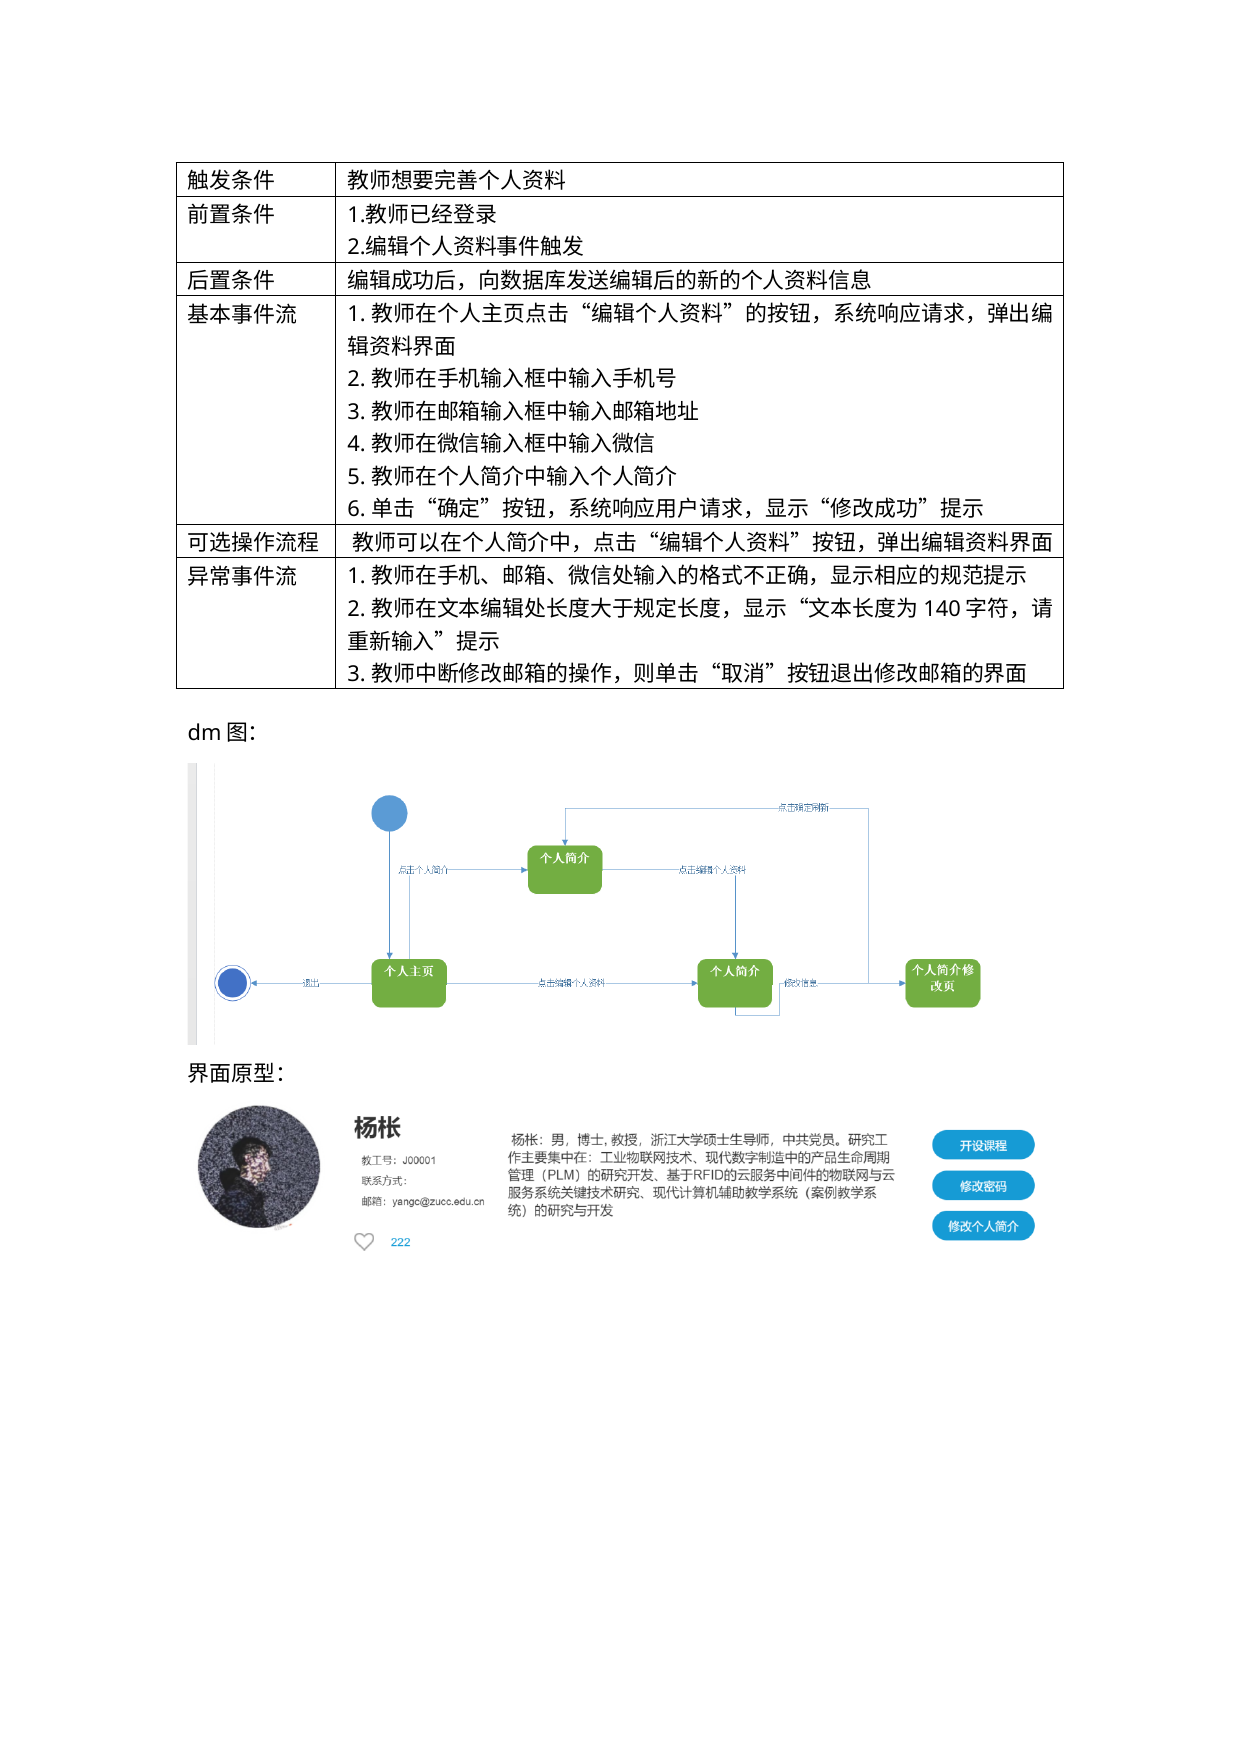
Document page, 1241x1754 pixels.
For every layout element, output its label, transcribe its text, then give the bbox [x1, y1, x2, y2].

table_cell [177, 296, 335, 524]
text 界面原型： [187, 1056, 1053, 1088]
subtitle dm图： [187, 714, 1053, 747]
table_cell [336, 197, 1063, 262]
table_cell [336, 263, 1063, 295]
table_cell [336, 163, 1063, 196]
picture [187, 1088, 1053, 1262]
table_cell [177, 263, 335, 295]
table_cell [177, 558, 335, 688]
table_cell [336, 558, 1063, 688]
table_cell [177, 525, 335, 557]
picture [187, 763, 1053, 1045]
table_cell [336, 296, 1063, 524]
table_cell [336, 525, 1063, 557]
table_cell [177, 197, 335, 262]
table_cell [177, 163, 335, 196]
